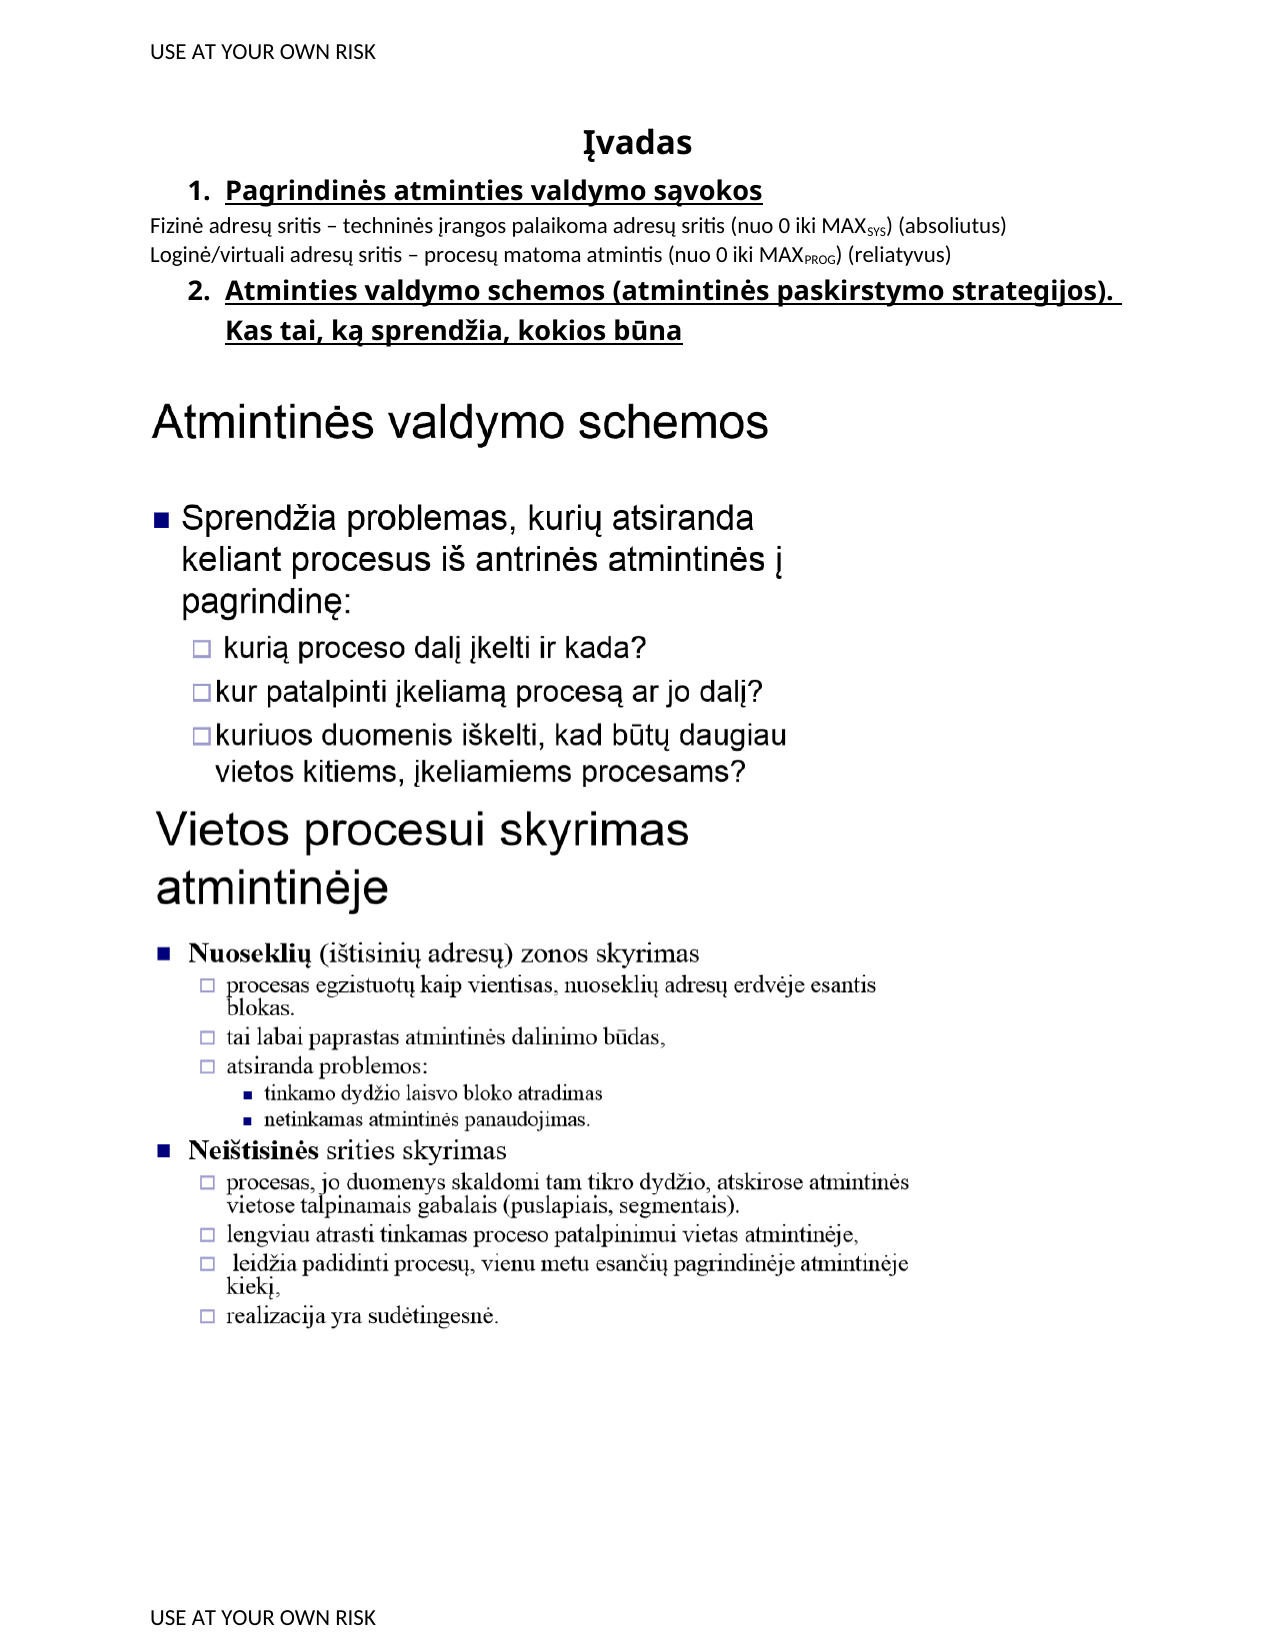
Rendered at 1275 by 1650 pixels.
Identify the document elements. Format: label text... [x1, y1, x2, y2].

subtitle Įvadas [150, 119, 1125, 164]
subtitle Atminties valdymo schemos (atmintinės paskirstymo strategijos). Kas tai, ką sprendžia, kokios būna [187, 272, 1125, 348]
picture [150, 398, 794, 787]
picture [150, 805, 915, 1333]
subtitle Pagrindinės atminties valdymo sąvokos [187, 172, 1125, 209]
text Fizinė adresų sritis – techninės įrangos palaikoma adresų sritis (nuo 0 iki MAXSYS) (absoliutus) [150, 212, 1125, 240]
text Loginė/virtuali adresų sritis – procesų matoma atmintis (nuo 0 iki MAXPROG) (reliatyvus) [150, 240, 1125, 268]
